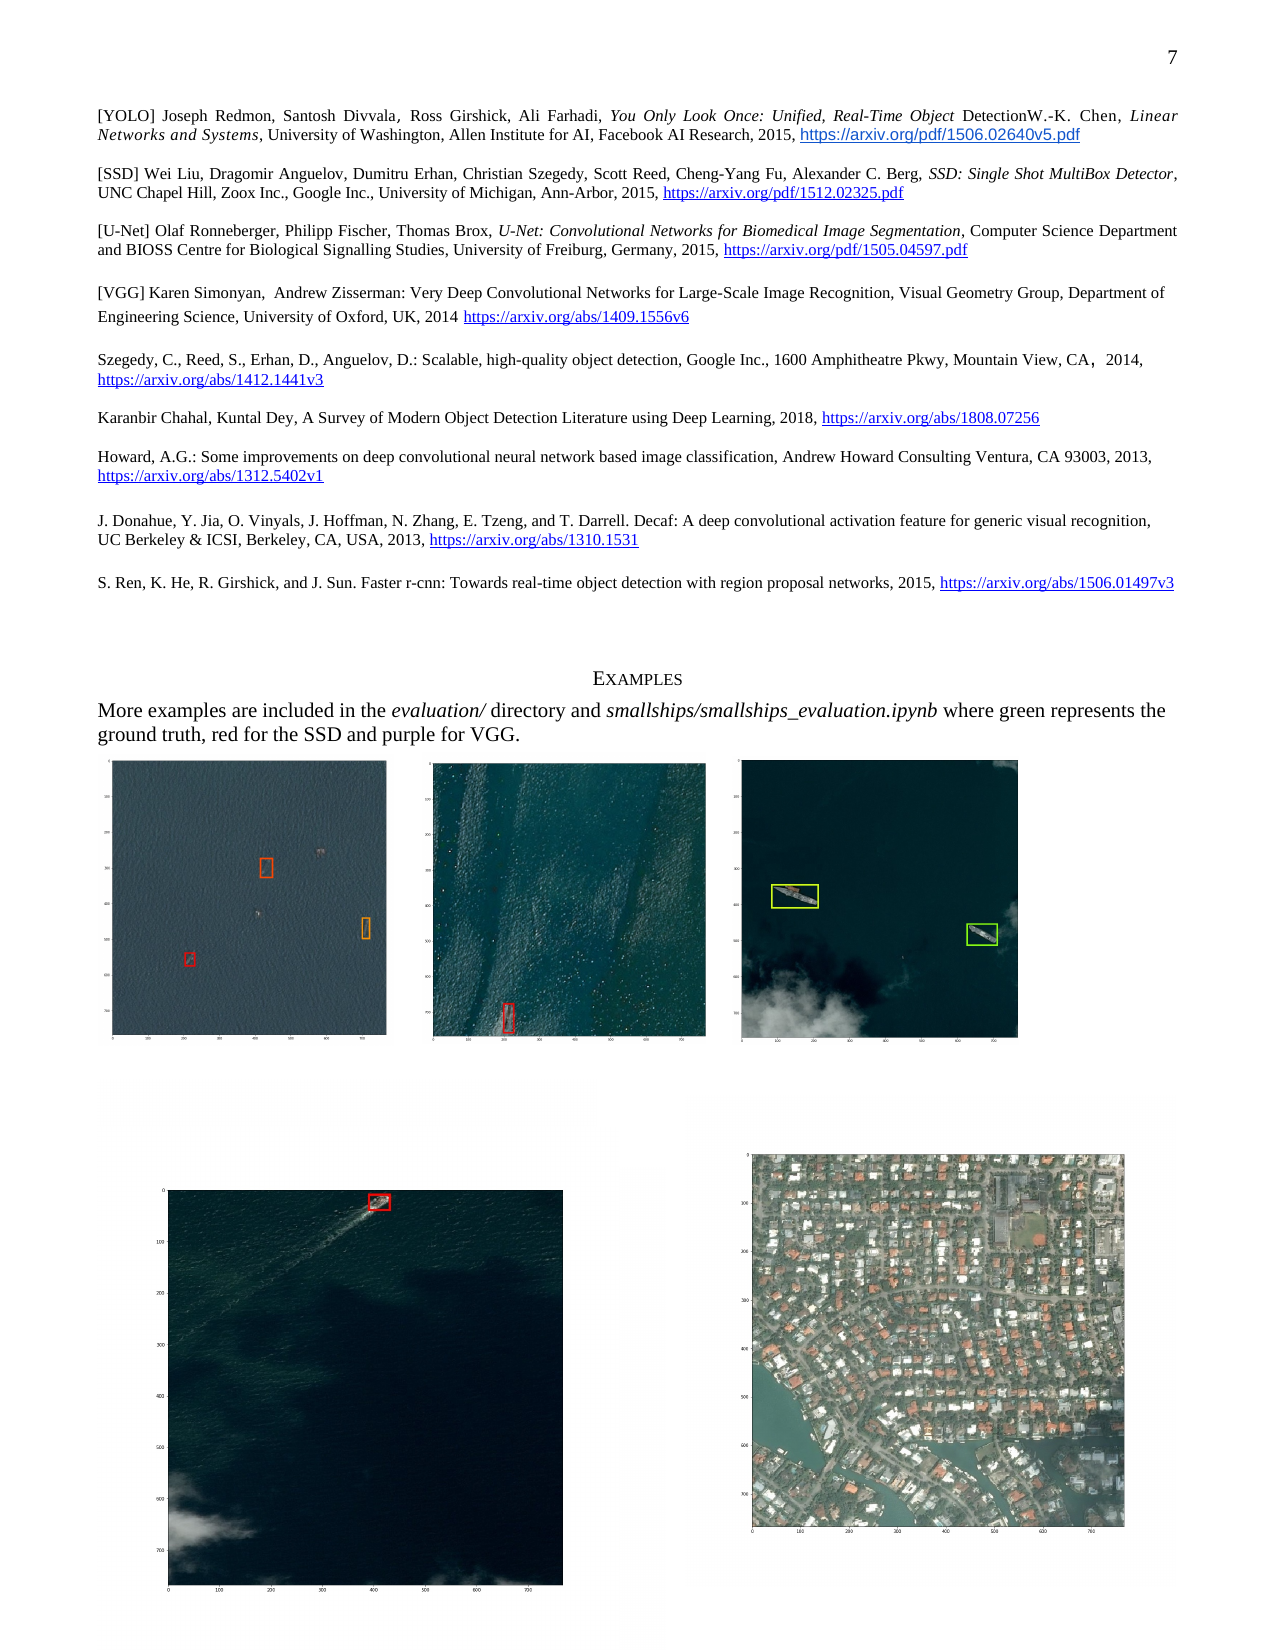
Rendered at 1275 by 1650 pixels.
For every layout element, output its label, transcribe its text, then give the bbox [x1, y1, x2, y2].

picture [97, 754, 397, 1048]
text [VGG] Karen Simonyan, Andrew Zisserman: Very Deep Convolutional Networks for Large-Scale Image Recognition, Visual Geometry Group, Department of Engineering Science, University of Oxford, UK, 2014 https://arxiv.org/abs/1409.1556v6 [97, 283, 1177, 327]
text More examples are included in the evaluation/ directory and smallships/smallships_evaluation.ipynb where green represents the ground truth, red for the SSD and purple for VGG. [97, 698, 1177, 746]
text Szegedy, C., Reed, S., Erhan, D., Anguelov, D.: Scalable, high-quality object detection, Google Inc., 1600 Amphitheatre Pkwy, Mountain View, CA, 2014, https://arxiv.org/abs/1412.1441v3 [97, 346, 1177, 389]
text Examples [97, 666, 1177, 690]
picture [97, 1079, 667, 1650]
list [YOLO] Joseph Redmon, Santosh Divvala, Ross Girshick, Ali Farhadi, You Only Look Once: Unified, Real-Time Object DetectionW.-K. Chen, Linear Networks and Systems, University of Washington, Allen Institute for AI, Facebook AI Research, 2015, https://arxiv.org/pdf/1506.02640v5.pdf [97, 105, 1177, 144]
picture [731, 756, 1021, 1048]
text Howard, A.G.: Some improvements on deep convolutional neural network based image classification, Andrew Howard Consulting Ventura, CA 93003, 2013, https://arxiv.org/abs/1312.5402v1 [97, 446, 1177, 485]
list [SSD] Wei Liu, Dragomir Anguelov, Dumitru Erhan, Christian Szegedy, Scott Reed, Cheng-Yang Fu, Alexander C. Berg, SSD: Single Shot MultiBox Detector, UNC Chapel Hill, Zoox Inc., Google Inc., University of Michigan, Ann-Arbor, 2015, https://arxiv.org/pdf/1512.02325.pdf [97, 163, 1177, 202]
list [U-Net] Olaf Ronneberger, Philipp Fischer, Thomas Brox, U-Net: Convolutional Networks for Biomedical Image Segmentation, Computer Science Department and BIOSS Centre for Biological Signalling Studies, University of Freiburg, Germany, 2015, https://arxiv.org/pdf/1505.04597.pdf [97, 221, 1177, 259]
text S. Ren, K. He, R. Girshick, and J. Sun. Faster r-cnn: Towards real-time object detection with region proposal networks, 2015, https://arxiv.org/abs/1506.01497v3 [97, 573, 1177, 592]
text J. Donahue, Y. Jia, O. Vinyals, J. Hoffman, N. Zhang, E. Tzeng, and T. Darrell. Decaf: A deep convolutional activation feature for generic visual recognition, UC Berkeley & ICSI, Berkeley, CA, USA, 2013, https://arxiv.org/abs/1310.1531 [97, 511, 1177, 549]
picture [421, 752, 711, 1048]
picture [685, 1095, 1176, 1587]
text Karanbir Chahal, Kuntal Dey, A Survey of Modern Object Detection Literature using Deep Learning, 2018, https://arxiv.org/abs/1808.07256 [97, 408, 1177, 427]
